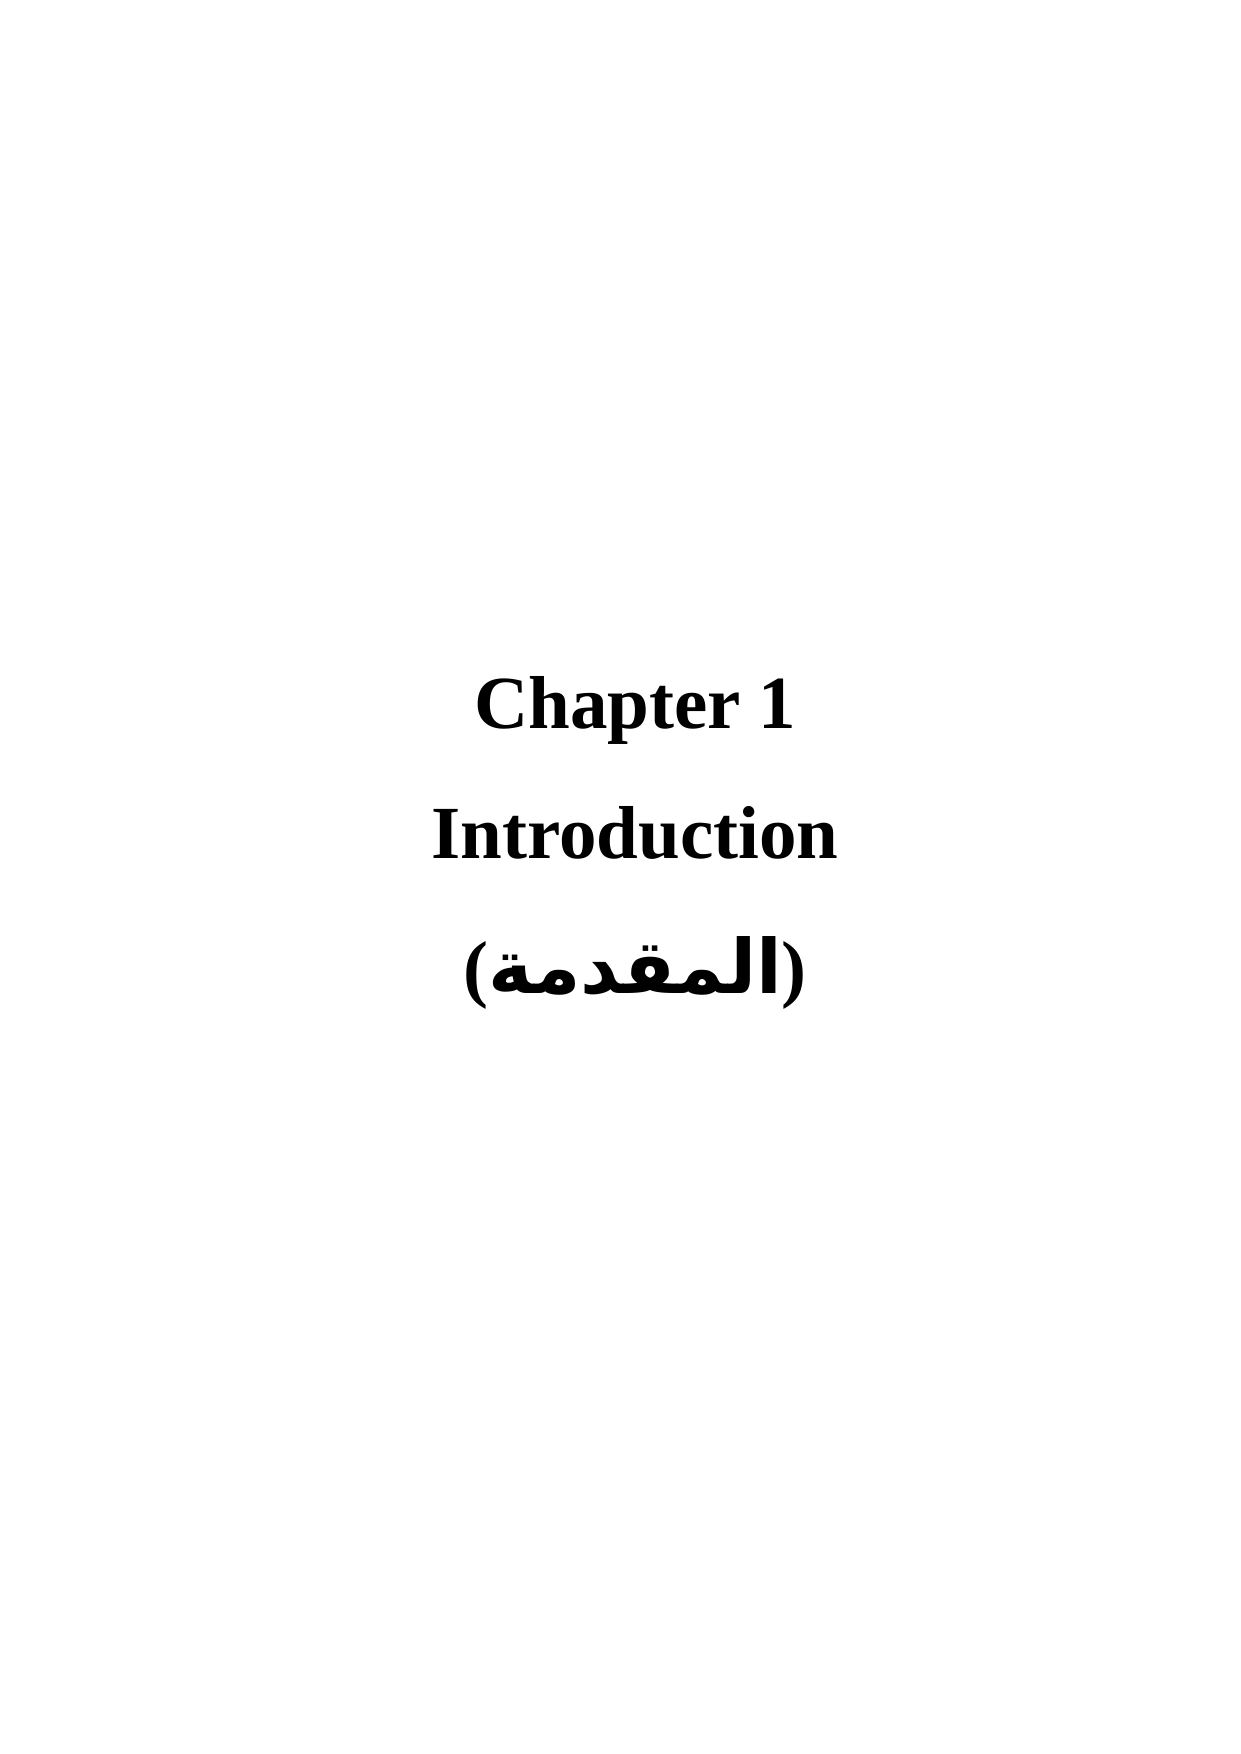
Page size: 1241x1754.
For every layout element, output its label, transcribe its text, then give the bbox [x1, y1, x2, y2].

text (المقدمة) [207, 924, 1063, 1010]
subtitle Chapter 1 Introduction [207, 659, 1063, 874]
